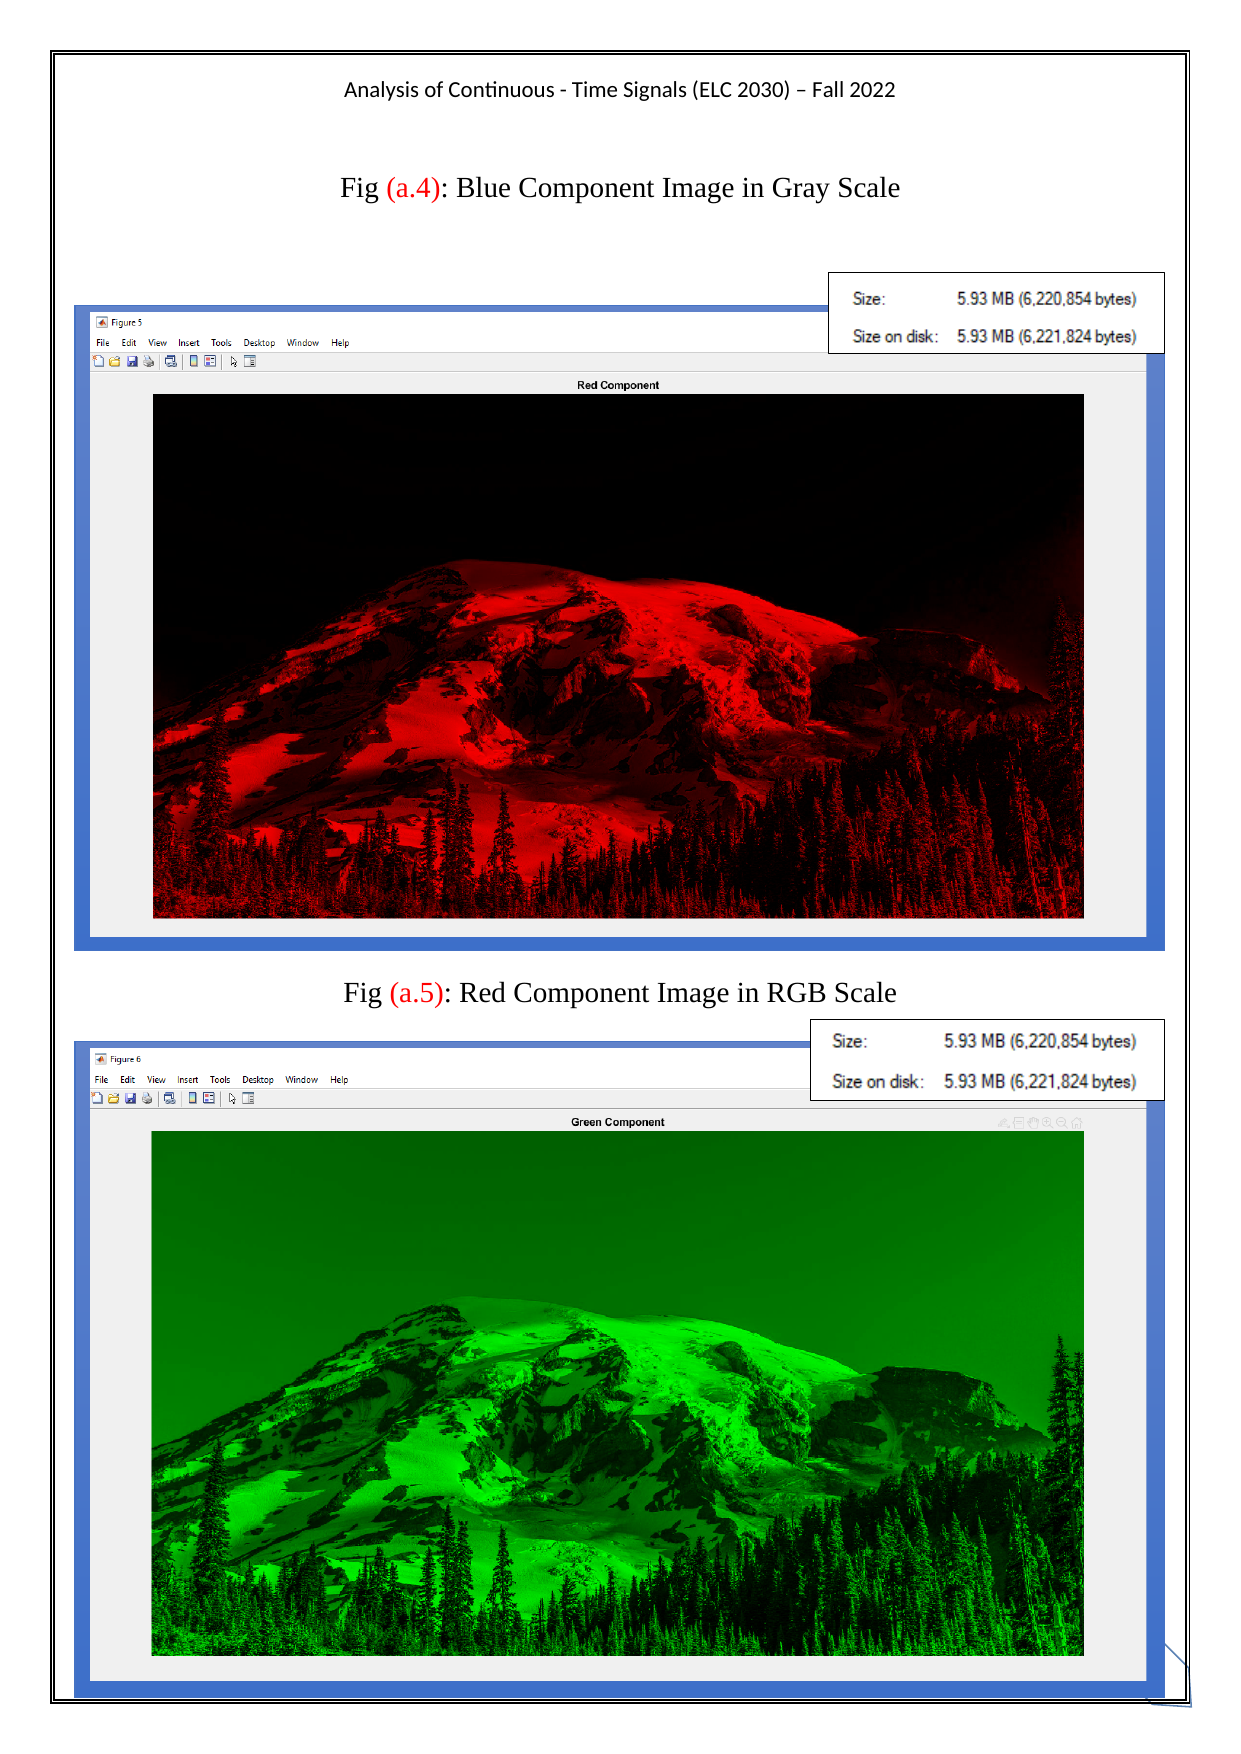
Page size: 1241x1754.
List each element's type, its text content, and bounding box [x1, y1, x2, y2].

picture [90, 312, 1147, 937]
picture [843, 280, 1155, 347]
text Fig (a.4): Blue Component Image in Gray Scale [75, 170, 1165, 204]
picture [826, 1027, 1147, 1094]
text Fig (a.5): Red Component Image in RGB Scale [75, 975, 1165, 1009]
picture [90, 1048, 1147, 1681]
